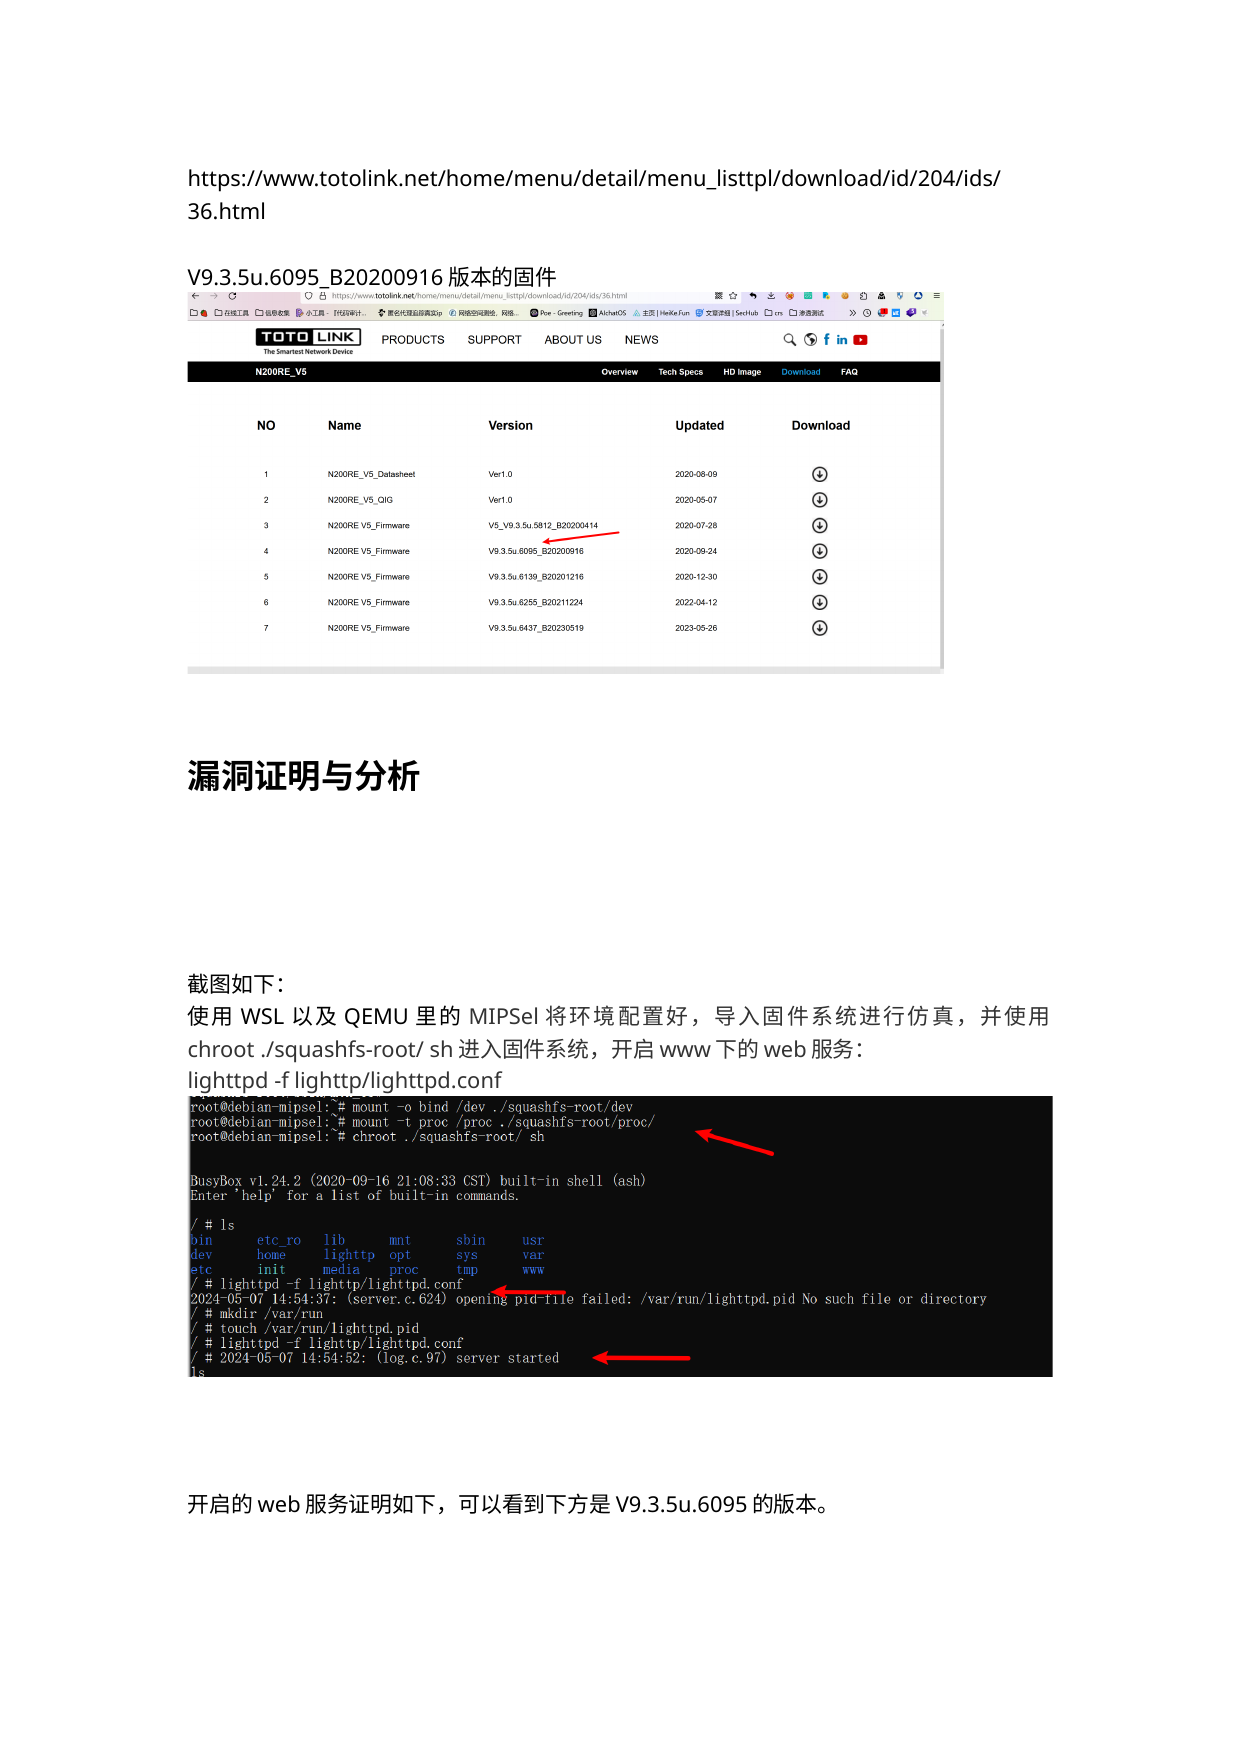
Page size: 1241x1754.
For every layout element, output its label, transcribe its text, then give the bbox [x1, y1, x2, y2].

picture [187, 1096, 1053, 1377]
picture [187, 292, 944, 674]
text https://www.totolink.net/home/menu/detail/menu_listtpl/download/id/204/ids/36.html [187, 162, 1053, 227]
text V9.3.5u.6095_B20200916版本的固件 [187, 259, 1053, 292]
text 截图如下： [187, 966, 1053, 999]
subtitle 漏洞证明与分析 [187, 742, 1053, 807]
text 开启的web服务证明如下，可以看到下方是V9.3.5u.6095的版本。 [187, 1486, 1053, 1519]
text 使用WSL以及QEMU里的MIPSel将环境配置好，导入固件系统进行仿真，并使用chroot ./squashfs-root/ sh进入固件系统，开启www下的web服务： [187, 999, 1053, 1064]
text lighttpd -f lighttp/lighttpd.conf [187, 1064, 1053, 1096]
